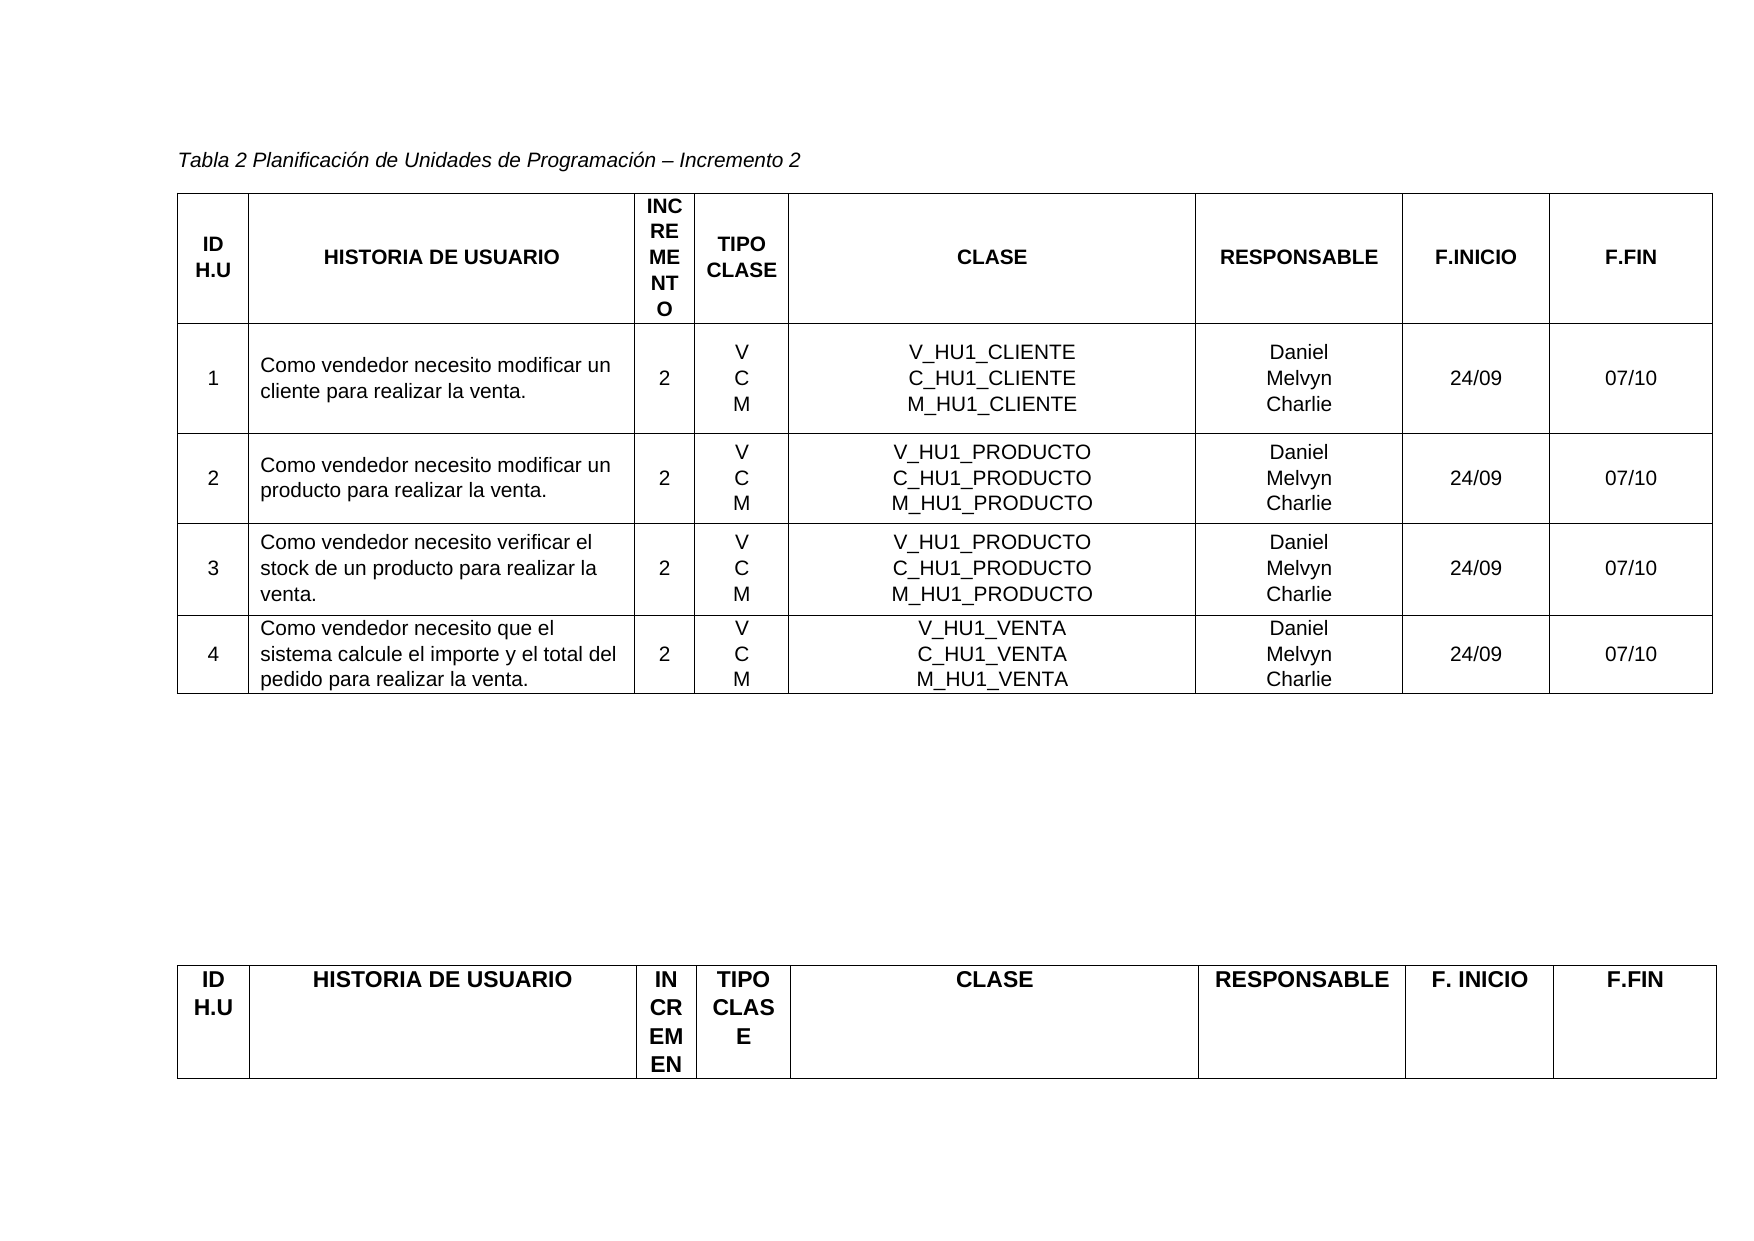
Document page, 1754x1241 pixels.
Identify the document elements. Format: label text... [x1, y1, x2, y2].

table_header RESPONSABLE [1199, 966, 1405, 1078]
table_header TIPO CLASE [695, 194, 788, 323]
table_cell Daniel Melvyn Charlie [1196, 524, 1402, 614]
table_cell V_HU1_PRODUCTO C_HU1_PRODUCTO M_HU1_PRODUCTO [789, 524, 1195, 614]
table_cell 2 [178, 434, 248, 522]
table_cell 2 [635, 434, 694, 522]
table_header F.INICIO [1403, 194, 1549, 323]
table_cell 07/10 [1550, 616, 1712, 693]
table_cell Como vendedor necesito verificar el stock de un producto para realizar la venta. [249, 524, 634, 614]
table_cell Daniel Melvyn Charlie [1196, 324, 1402, 433]
table_cell 1 [178, 324, 248, 433]
table_cell 2 [635, 616, 694, 693]
table_cell V_HU1_CLIENTE C_HU1_CLIENTE M_HU1_CLIENTE [789, 324, 1195, 433]
table_cell Daniel Melvyn Charlie [1196, 434, 1402, 522]
table_cell Como vendedor necesito modificar un producto para realizar la venta. [249, 434, 634, 522]
table_header CLASE [791, 966, 1198, 1078]
table_cell Como vendedor necesito que el sistema calcule el importe y el total del pedido para realizar la venta. [249, 616, 634, 693]
table_cell 2 [635, 524, 694, 614]
table_cell 2 [635, 324, 694, 433]
table_header INCREMENTO [635, 194, 694, 323]
table_header ID H.U [178, 966, 249, 1078]
table_cell 24/09 [1403, 434, 1549, 522]
table_cell 24/09 [1403, 324, 1549, 433]
table_cell 3 [178, 524, 248, 614]
table_cell V_HU1_VENTA C_HU1_VENTA M_HU1_VENTA [789, 616, 1195, 693]
table_cell 24/09 [1403, 616, 1549, 693]
table_header RESPONSABLE [1196, 194, 1402, 323]
table_header TIPO CLASE [697, 966, 790, 1078]
table_cell Como vendedor necesito modificar un cliente para realizar la venta. [249, 324, 634, 433]
table_cell V C M [695, 524, 788, 614]
table_cell V C M [695, 324, 788, 433]
table_cell 24/09 [1403, 524, 1549, 614]
table_header F.FIN [1554, 966, 1716, 1078]
table_cell V C M [695, 616, 788, 693]
text Tabla 2 Planificación de Unidades de Programación – Incremento 2 [177, 148, 1577, 172]
table_cell 07/10 [1550, 524, 1712, 614]
table_cell V C M [695, 434, 788, 522]
table_header ID H.U [178, 194, 248, 323]
table_cell 07/10 [1550, 434, 1712, 522]
table_cell 4 [178, 616, 248, 693]
table_cell 07/10 [1550, 324, 1712, 433]
table_header F.FIN [1550, 194, 1712, 323]
table_cell Daniel Melvyn Charlie [1196, 616, 1402, 693]
table_cell V_HU1_PRODUCTO C_HU1_PRODUCTO M_HU1_PRODUCTO [789, 434, 1195, 522]
table_header F. INICIO [1406, 966, 1553, 1078]
table_header INCREMENTO [637, 966, 696, 1078]
table_header CLASE [789, 194, 1195, 323]
table_header HISTORIA DE USUARIO [250, 966, 636, 1078]
table_header HISTORIA DE USUARIO [249, 194, 634, 323]
